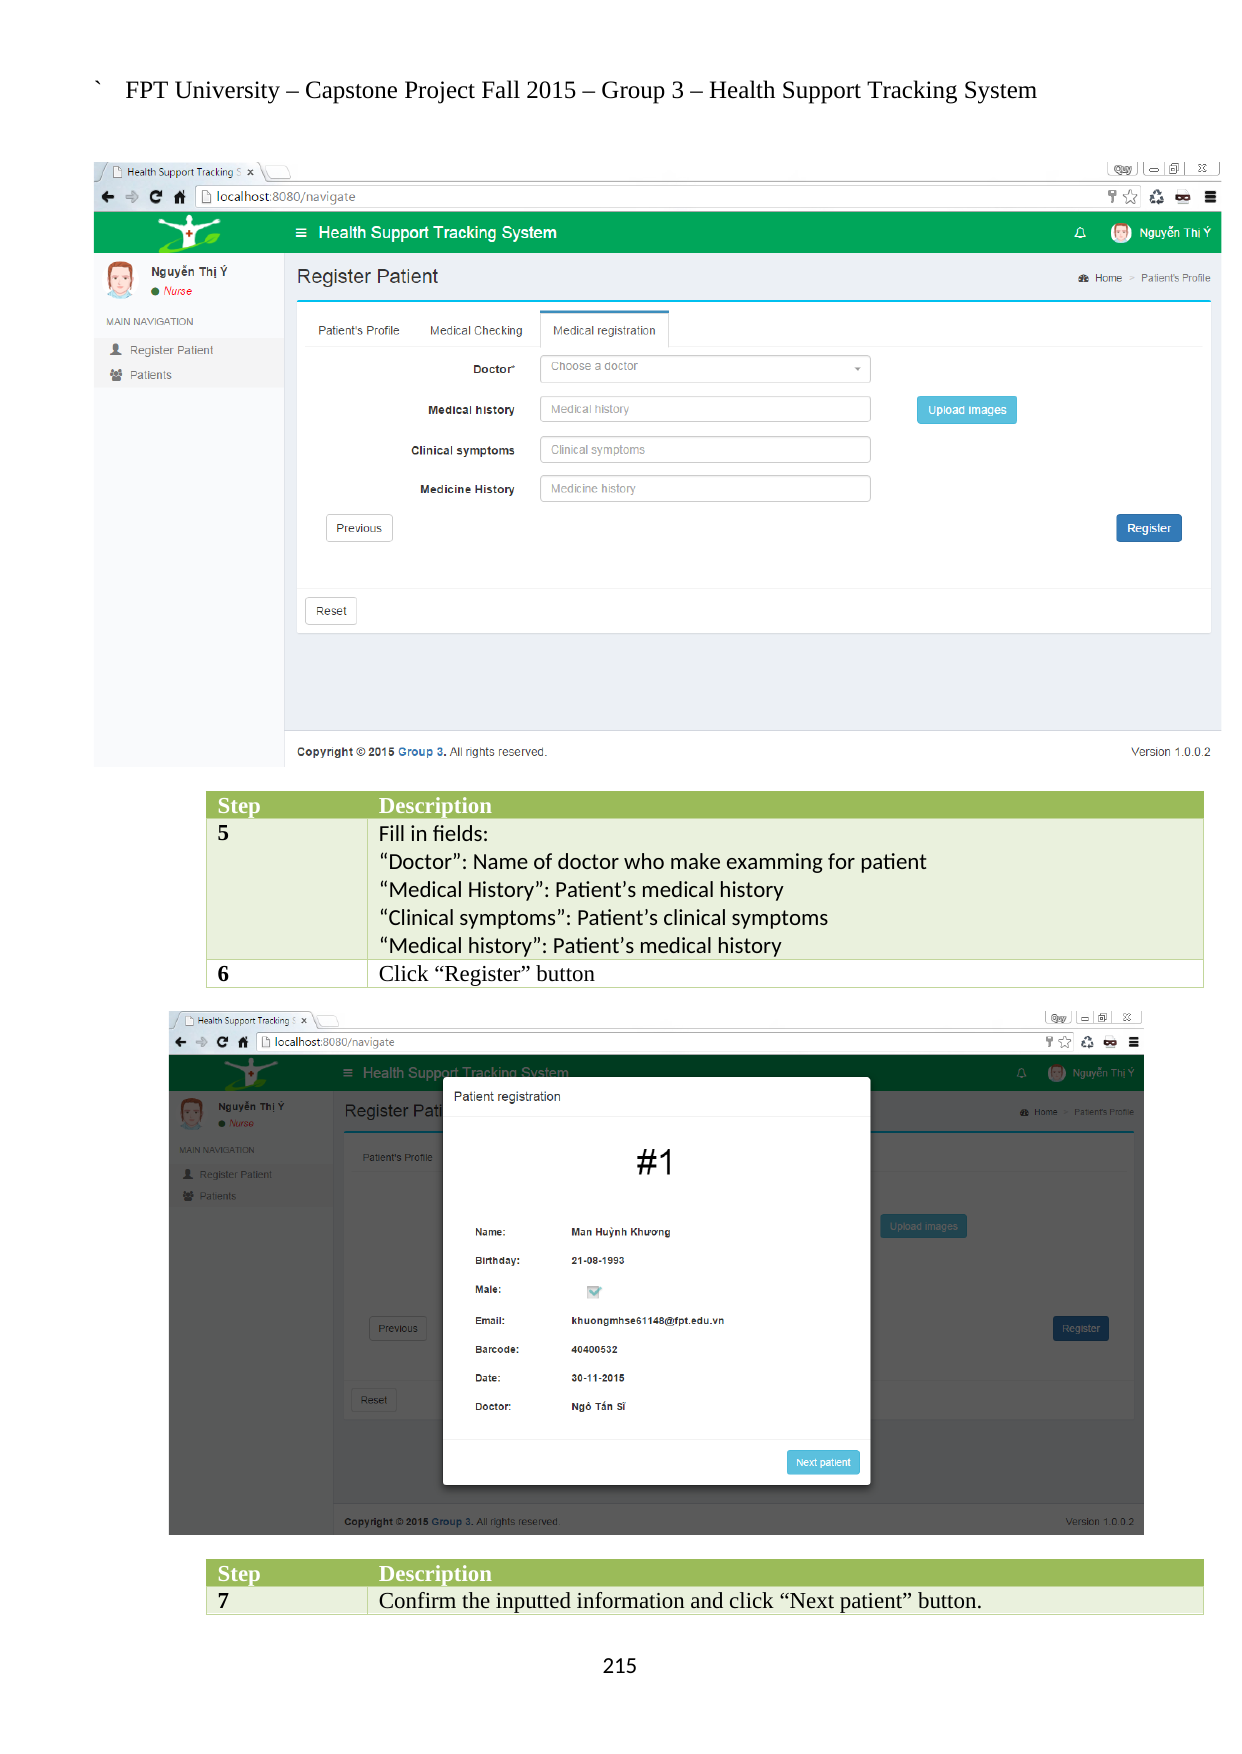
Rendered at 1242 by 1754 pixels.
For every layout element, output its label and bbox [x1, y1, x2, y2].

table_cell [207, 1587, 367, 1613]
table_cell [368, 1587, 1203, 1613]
picture [93, 162, 1222, 767]
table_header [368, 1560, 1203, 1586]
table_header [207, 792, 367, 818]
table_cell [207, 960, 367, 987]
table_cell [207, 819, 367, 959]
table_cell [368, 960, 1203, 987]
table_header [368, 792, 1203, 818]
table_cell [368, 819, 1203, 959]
picture [168, 1011, 1144, 1535]
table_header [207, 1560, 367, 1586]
